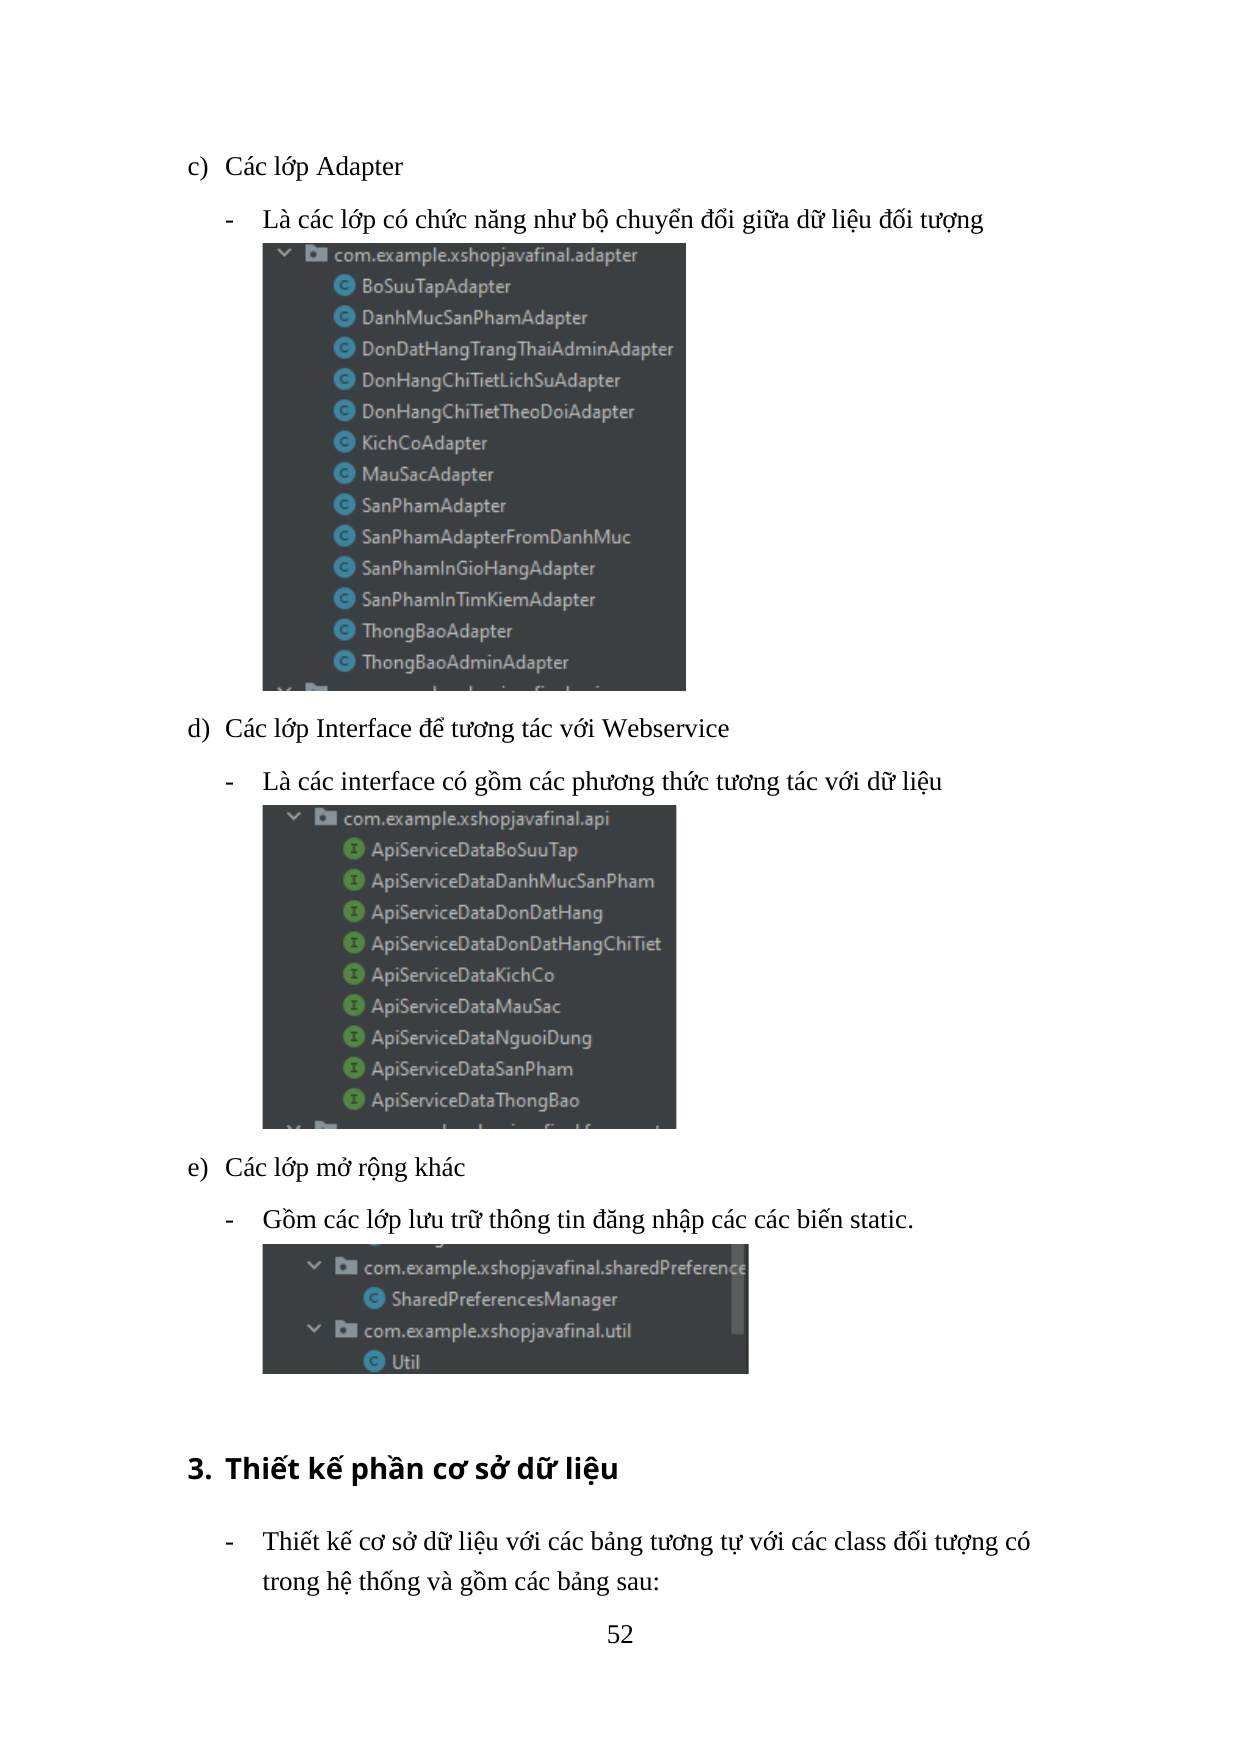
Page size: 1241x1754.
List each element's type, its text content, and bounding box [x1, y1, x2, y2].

list Các lớp mở rộng khác [187, 1151, 1090, 1182]
picture [262, 1244, 749, 1374]
list Các lớp Interface để tương tác với Webservice [187, 712, 1090, 743]
picture [262, 805, 677, 1129]
picture [262, 243, 686, 691]
text Thiết kế cơ sở dữ liệu với các bảng tương tự với các class đối tượng có trong hệ thống và gồm các bảng sau: [225, 1525, 1090, 1597]
text Là các lớp có chức năng như bộ chuyển đổi giữa dữ liệu đối tượng [225, 203, 1090, 234]
subtitle Thiết kế phần cơ sở dữ liệu [187, 1448, 1090, 1488]
text Là các interface có gồm các phương thức tương tác với dữ liệu [225, 765, 1090, 796]
list Các lớp Adapter [187, 150, 1090, 181]
text Gồm các lớp lưu trữ thông tin đăng nhập các các biến static. [225, 1204, 1090, 1235]
